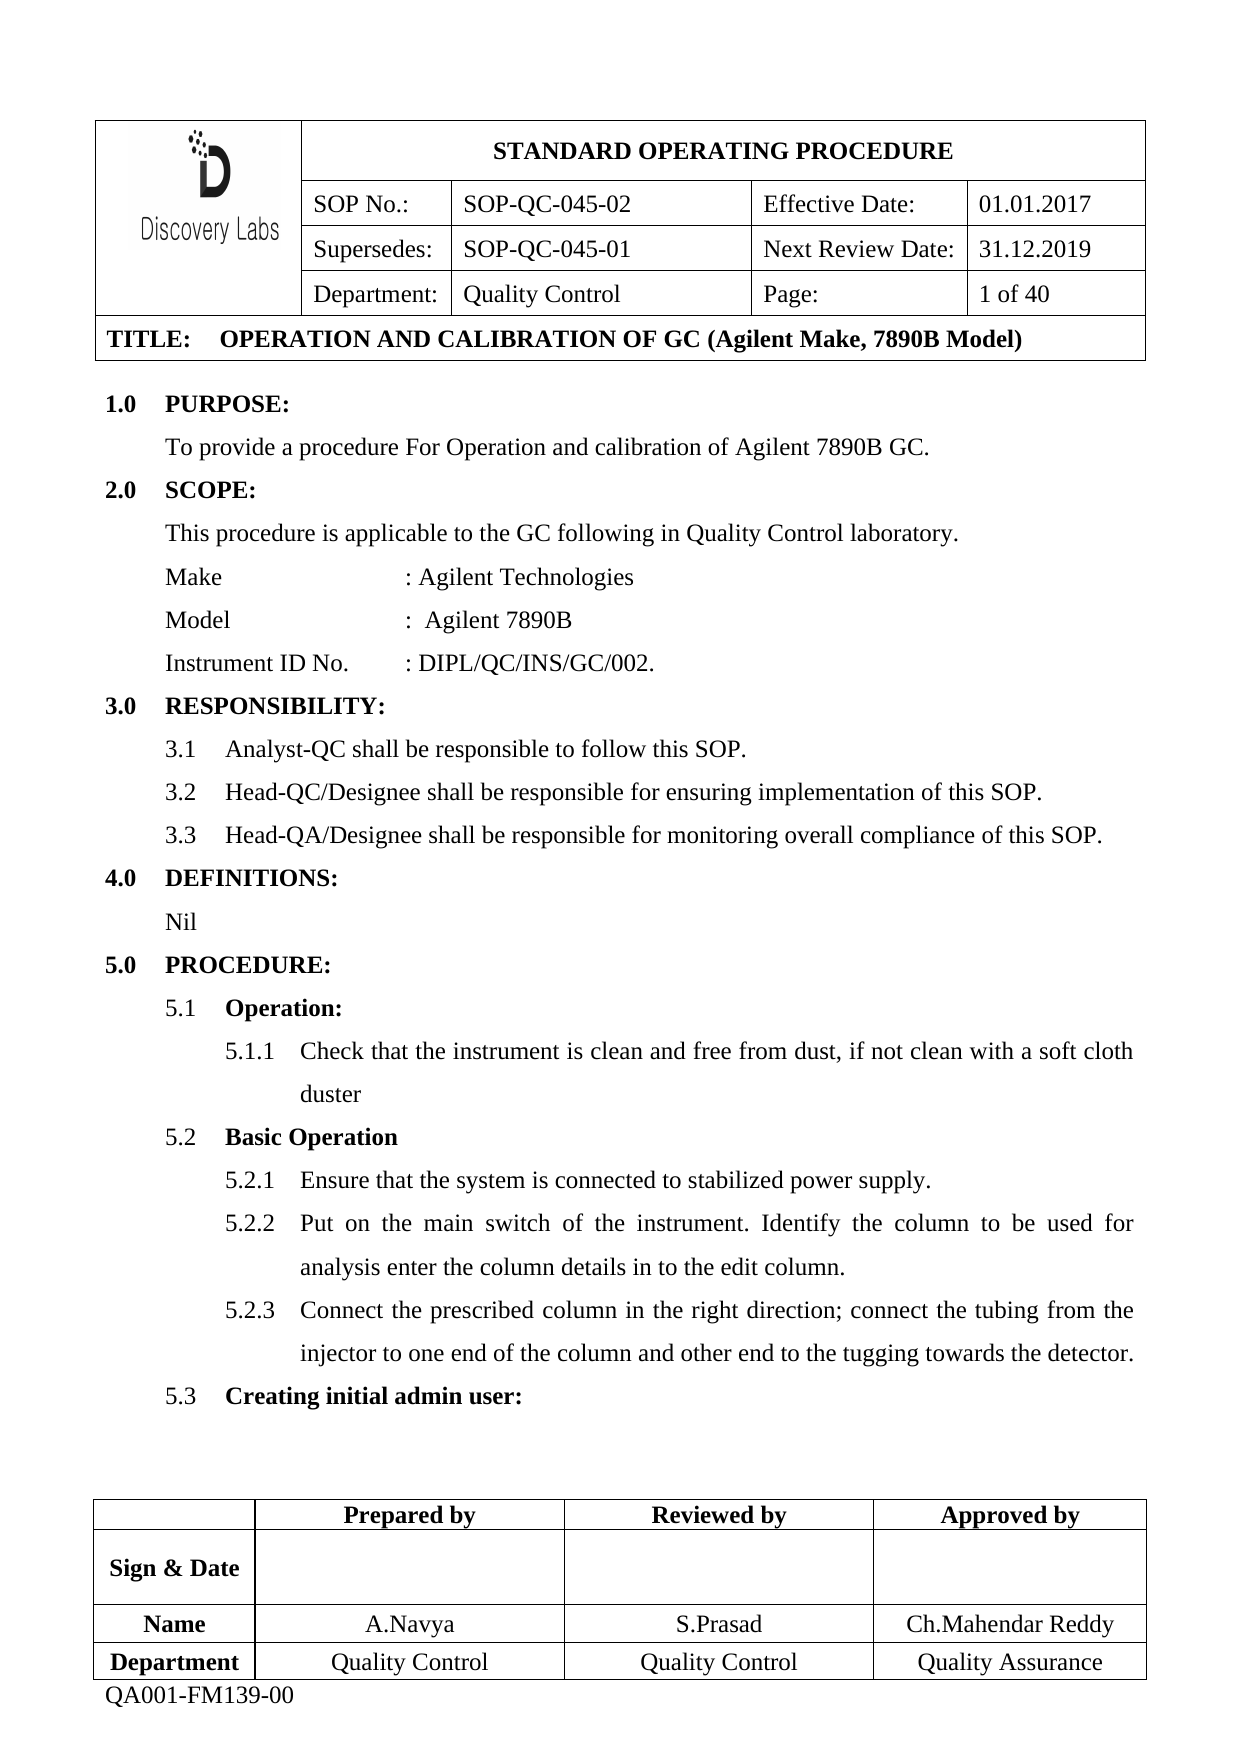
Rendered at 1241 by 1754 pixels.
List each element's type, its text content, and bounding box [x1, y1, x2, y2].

list Make : Agilent Technologies [165, 562, 1135, 590]
list PURPOSE: [105, 389, 1135, 418]
list Put on the main switch of the instrument. Identify the column to be used for analysis enter the column details in to the edit column. [225, 1208, 1135, 1280]
list This procedure is applicable to the GC following in Quality Control laboratory. [165, 518, 1135, 547]
list Creating initial admin user: [165, 1381, 1135, 1410]
list RESPONSIBILITY: [105, 691, 1135, 720]
list SCOPE: [105, 475, 1135, 504]
list Check that the instrument is clean and free from dust, if not clean with a soft cloth duster [225, 1036, 1135, 1108]
list Operation: [165, 993, 1135, 1022]
list Head-QC/Designee shall be responsible for ensuring implementation of this SOP. [165, 777, 1135, 806]
list Analyst-QC shall be responsible to follow this SOP. [165, 734, 1135, 763]
list Model : Agilent 7890B [165, 605, 1135, 633]
list Instrument ID No. : DIPL/QC/INS/GC/002. [165, 648, 1135, 677]
list Basic Operation [165, 1122, 1135, 1151]
list PROCEDURE: [105, 950, 1135, 978]
list Connect the prescribed column in the right direction; connect the tubing from the injector to one end of the column and other end to the tugging towards the detector. [225, 1295, 1135, 1367]
list To provide a procedure For Operation and calibration of Agilent 7890B GC. [165, 432, 1135, 461]
list DEFINITIONS: [105, 863, 1135, 892]
list Head-QA/Designee shall be responsible for monitoring overall compliance of this SOP. [165, 820, 1135, 849]
list Nil [165, 907, 1135, 935]
list Ensure that the system is connected to stabilized power supply. [225, 1165, 1135, 1194]
